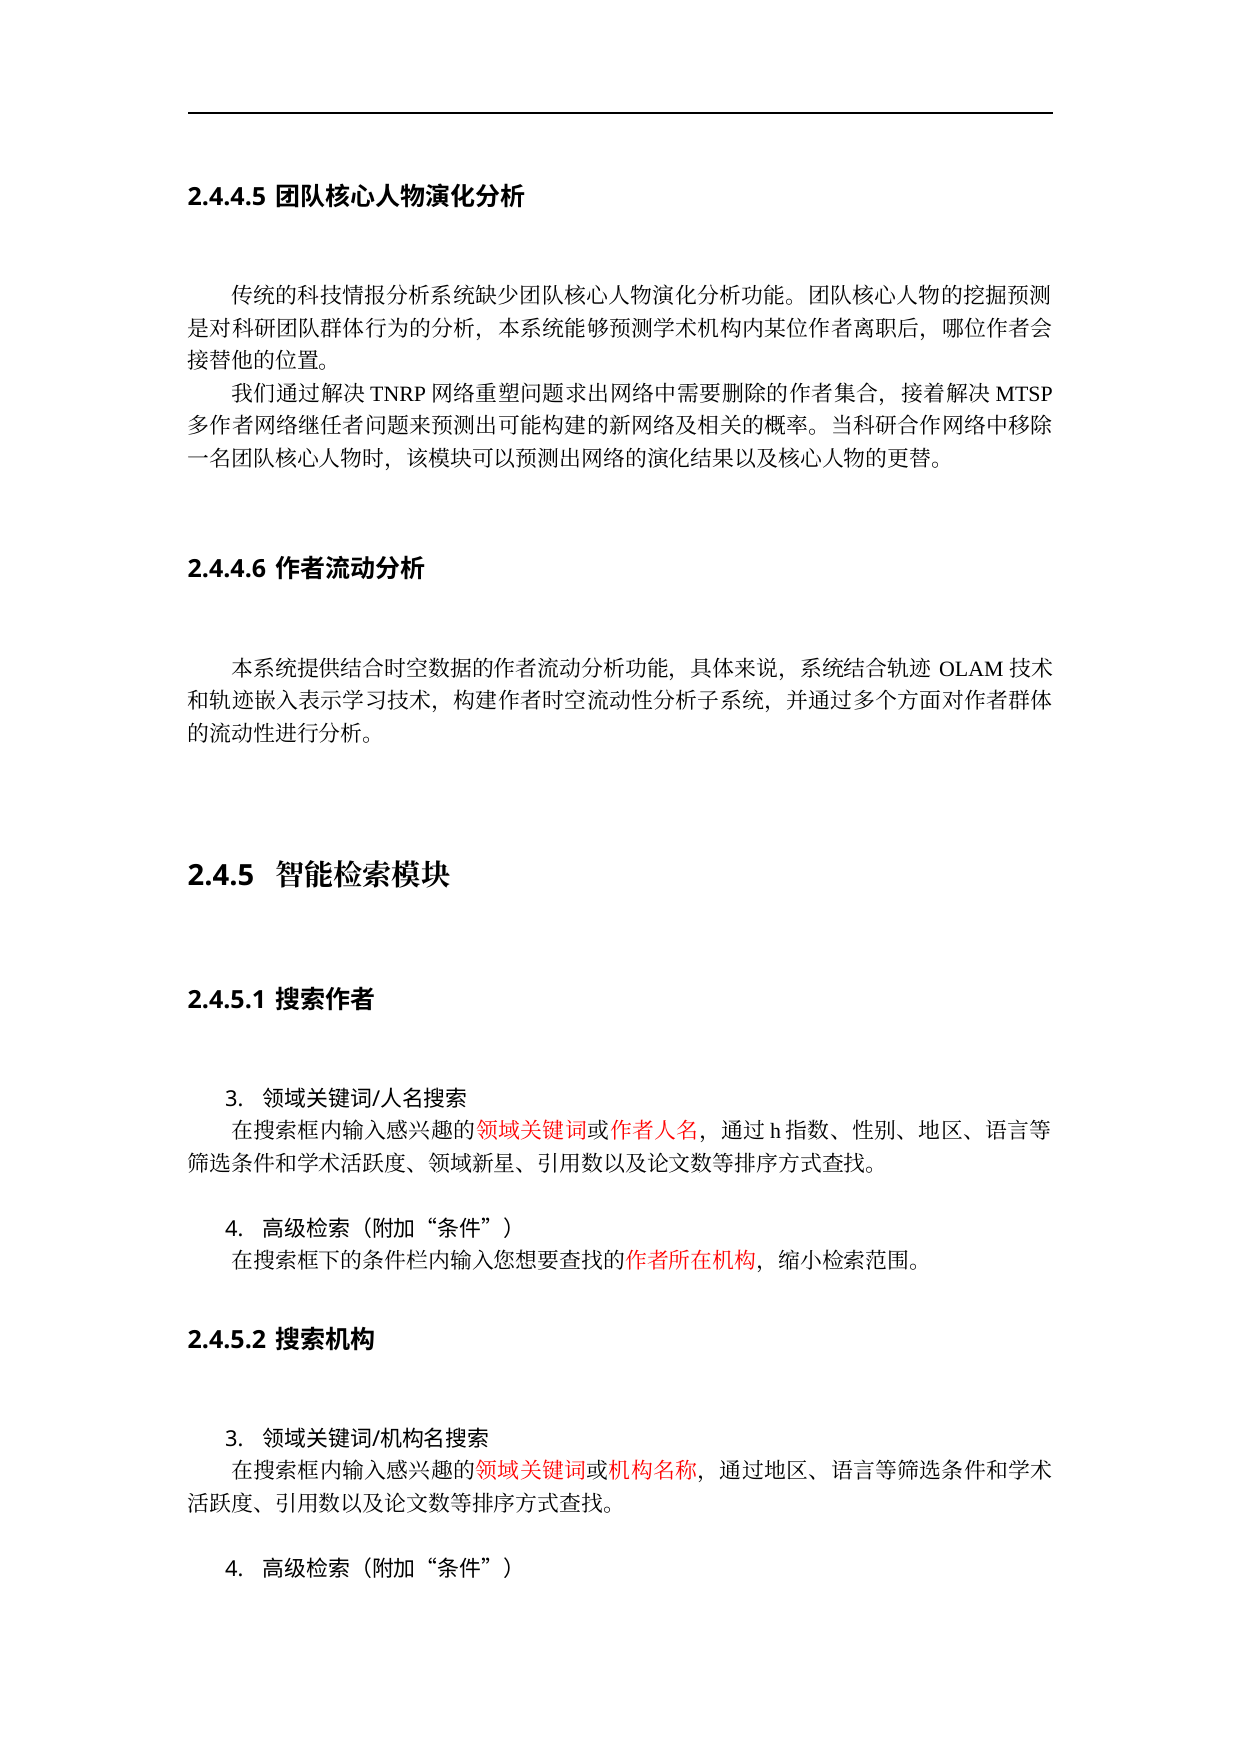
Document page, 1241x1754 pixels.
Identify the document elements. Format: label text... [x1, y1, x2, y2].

text 传统的科技情报分析系统缺少团队核心人物演化分析功能。团队核心人物的挖掘预测是对科研团队群体行为的分析，本系统能够预测学术机构内某位作者离职后，哪位作者会接替他的位置。 [187, 278, 1053, 375]
subtitle 作者流动分析 [187, 534, 1053, 599]
text 在搜索框下的条件栏内输入您想要查找的作者所在机构，缩小检索范围。 [187, 1243, 1053, 1276]
text 在搜索框内输入感兴趣的领域关键词或机构名称，通过地区、语言等筛选条件和学术活跃度、引用数以及论文数等排序方式查找。 [187, 1453, 1053, 1518]
list 高级检索（附加“条件”） [225, 1211, 1053, 1243]
text 在搜索框内输入感兴趣的领域关键词或作者人名，通过h指数、性别、地区、语言等筛选条件和学术活跃度、领域新星、引用数以及论文数等排序方式查找。 [187, 1113, 1053, 1178]
subtitle 搜索作者 [187, 965, 1053, 1030]
list 高级检索（附加“条件”） [225, 1551, 1053, 1583]
subtitle 搜索机构 [187, 1305, 1053, 1370]
subtitle 智能检索模块 [187, 840, 1053, 905]
text 本系统提供结合时空数据的作者流动分析功能，具体来说，系统结合轨迹 OLAM 技术和轨迹嵌入表示学习技术，构建作者时空流动性分析子系统，并通过多个方面对作者群体的流动性进行分析。 [187, 650, 1053, 748]
subtitle 团队核心人物演化分析 [187, 162, 1053, 227]
list 领域关键词/人名搜索 [225, 1081, 1053, 1113]
list 领域关键词/机构名搜索 [225, 1421, 1053, 1453]
text 我们通过解决TNRP网络重塑问题求出网络中需要删除的作者集合，接着解决MTSP多作者网络继任者问题来预测出可能构建的新网络及相关的概率。当科研合作网络中移除一名团队核心人物时，该模块可以预测出网络的演化结果以及核心人物的更替。 [187, 375, 1053, 473]
